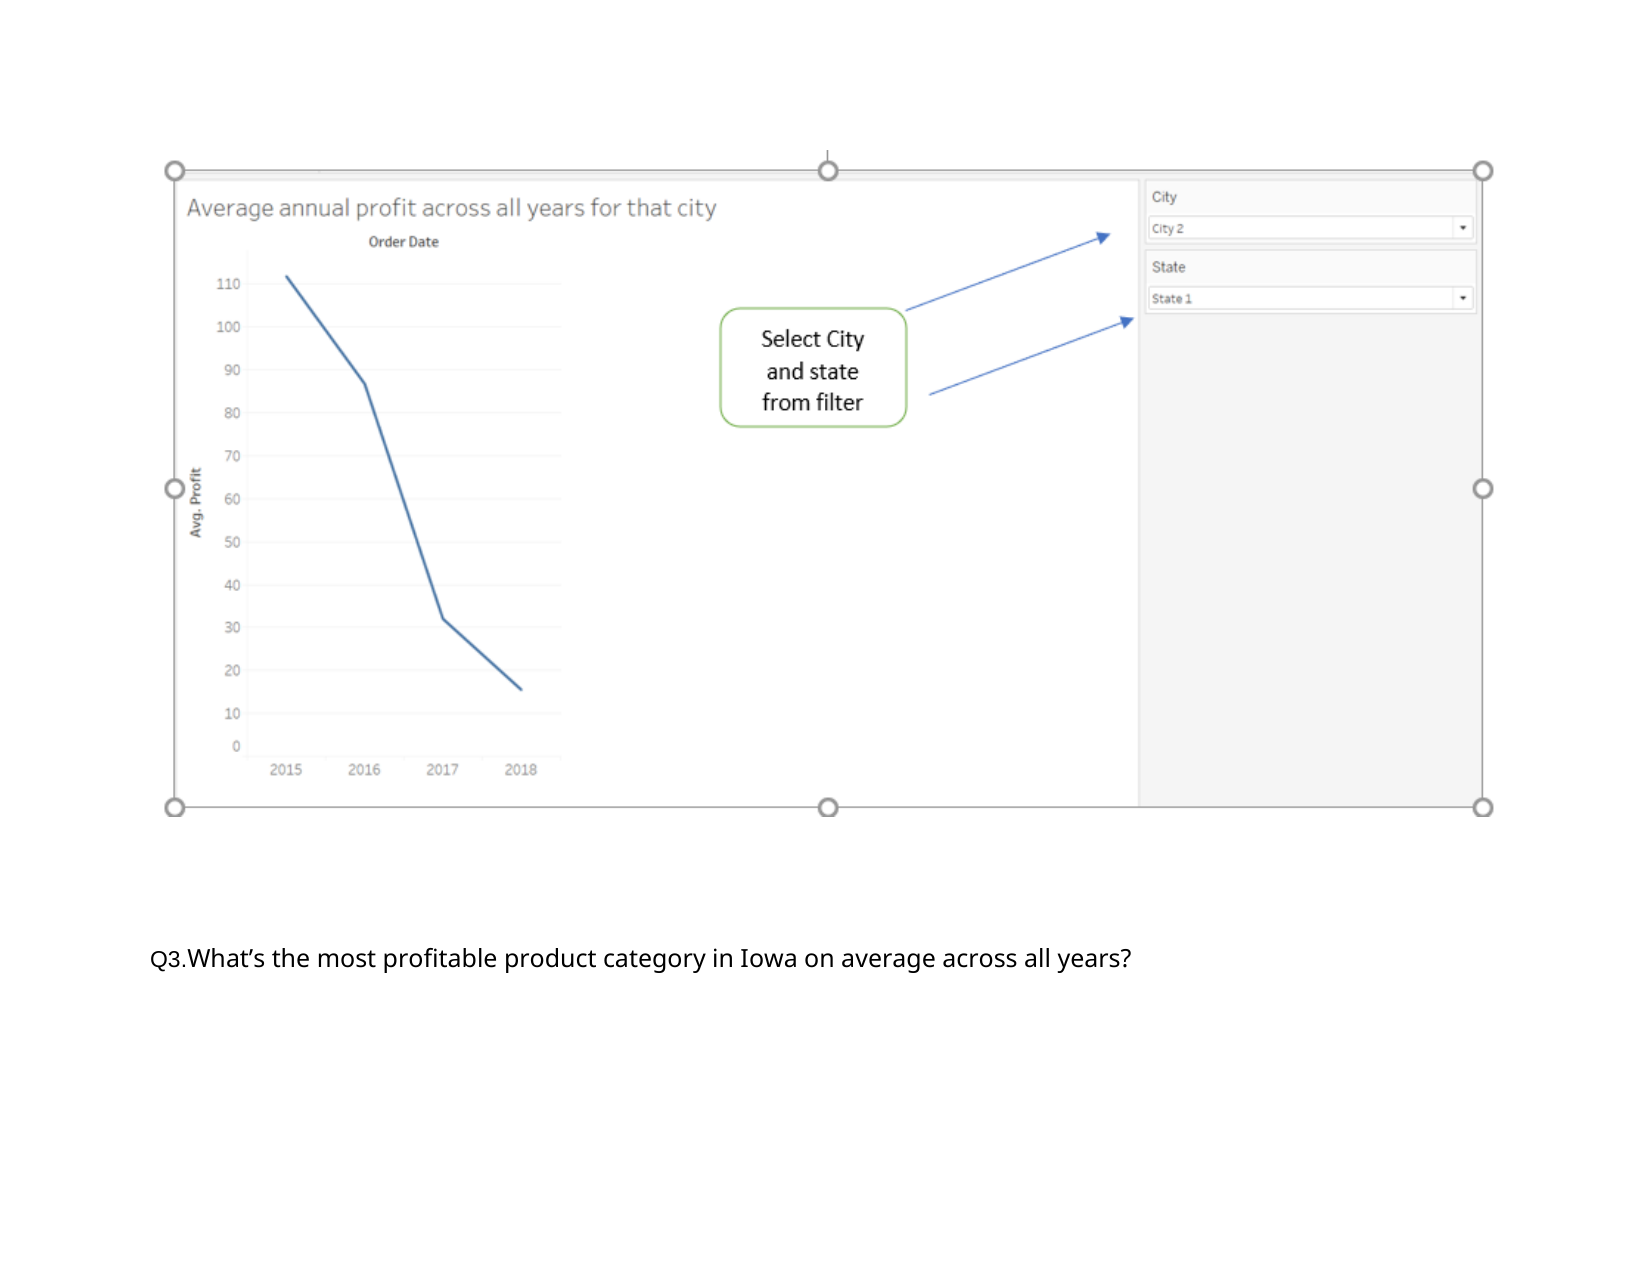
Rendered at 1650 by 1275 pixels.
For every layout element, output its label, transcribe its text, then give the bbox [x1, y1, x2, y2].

text Q3.What’s the most profitable product category in Iowa on average across all years? [150, 941, 1500, 975]
picture [150, 150, 1500, 817]
